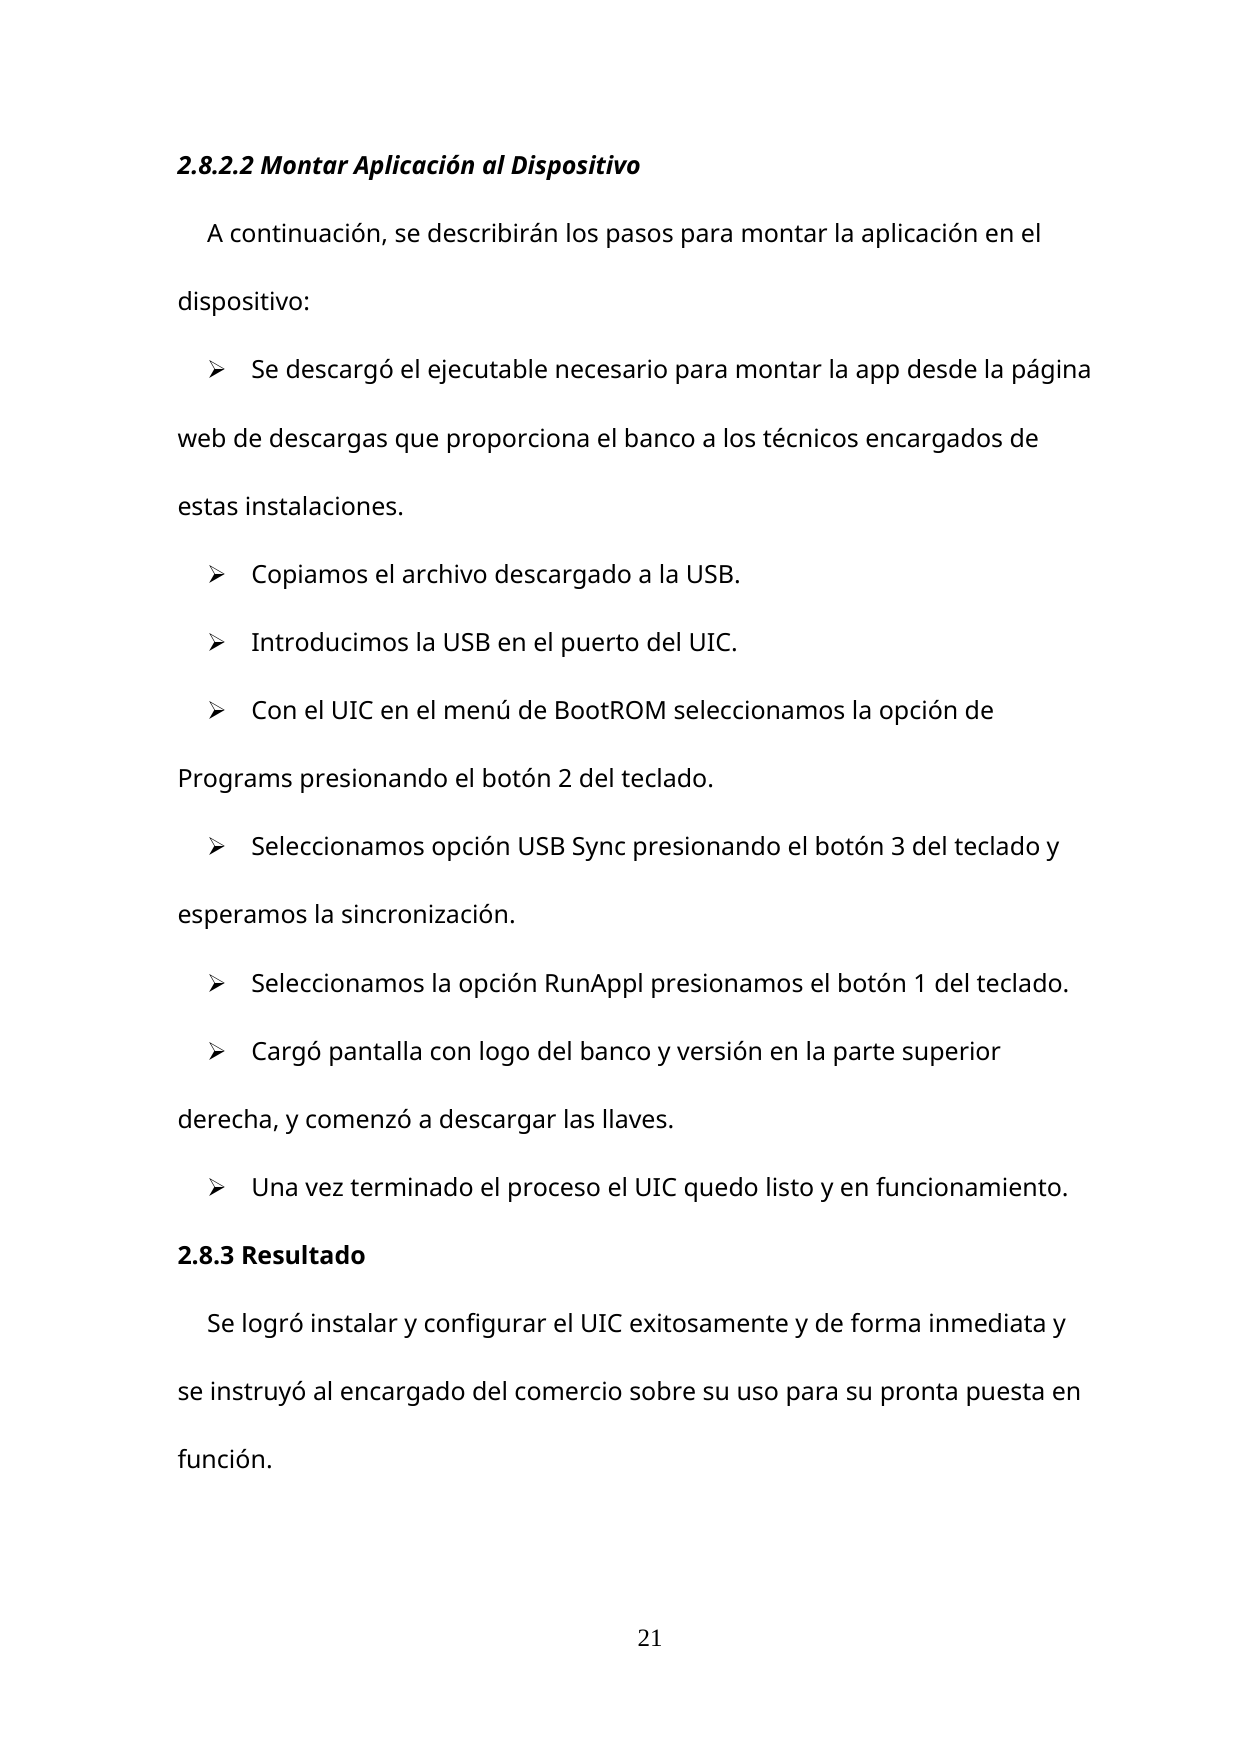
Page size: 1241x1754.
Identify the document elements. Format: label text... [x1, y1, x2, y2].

list Copiamos el archivo descargado a la USB. [177, 556, 1092, 591]
list Se descargó el ejecutable necesario para montar la app desde la página web de descargas que proporciona el banco a los técnicos encargados de estas instalaciones. [177, 352, 1092, 522]
list Con el UIC en el menú de BootROM seleccionamos la opción de Programs presionando el botón 2 del teclado. [177, 693, 1092, 795]
list Seleccionamos opción USB Sync presionando el botón 3 del teclado y esperamos la sincronización. [177, 829, 1092, 931]
list Una vez terminado el proceso el UIC quedo listo y en funcionamiento. [177, 1169, 1092, 1204]
text Se logró instalar y configurar el UIC exitosamente y de forma inmediata y se instruyó al encargado del comercio sobre su uso para su pronta puesta en función. [177, 1306, 1092, 1476]
text Montar Aplicación al Dispositivo [177, 148, 1092, 182]
list Seleccionamos la opción RunAppl presionamos el botón 1 del teclado. [177, 965, 1092, 999]
text A continuación, se describirán los pasos para montar la aplicación en el dispositivo: [177, 216, 1092, 318]
list Cargó pantalla con logo del banco y versión en la parte superior derecha, y comenzó a descargar las llaves. [177, 1033, 1092, 1136]
list Introducimos la USB en el puerto del UIC. [177, 624, 1092, 659]
subtitle Resultado [177, 1238, 1092, 1272]
